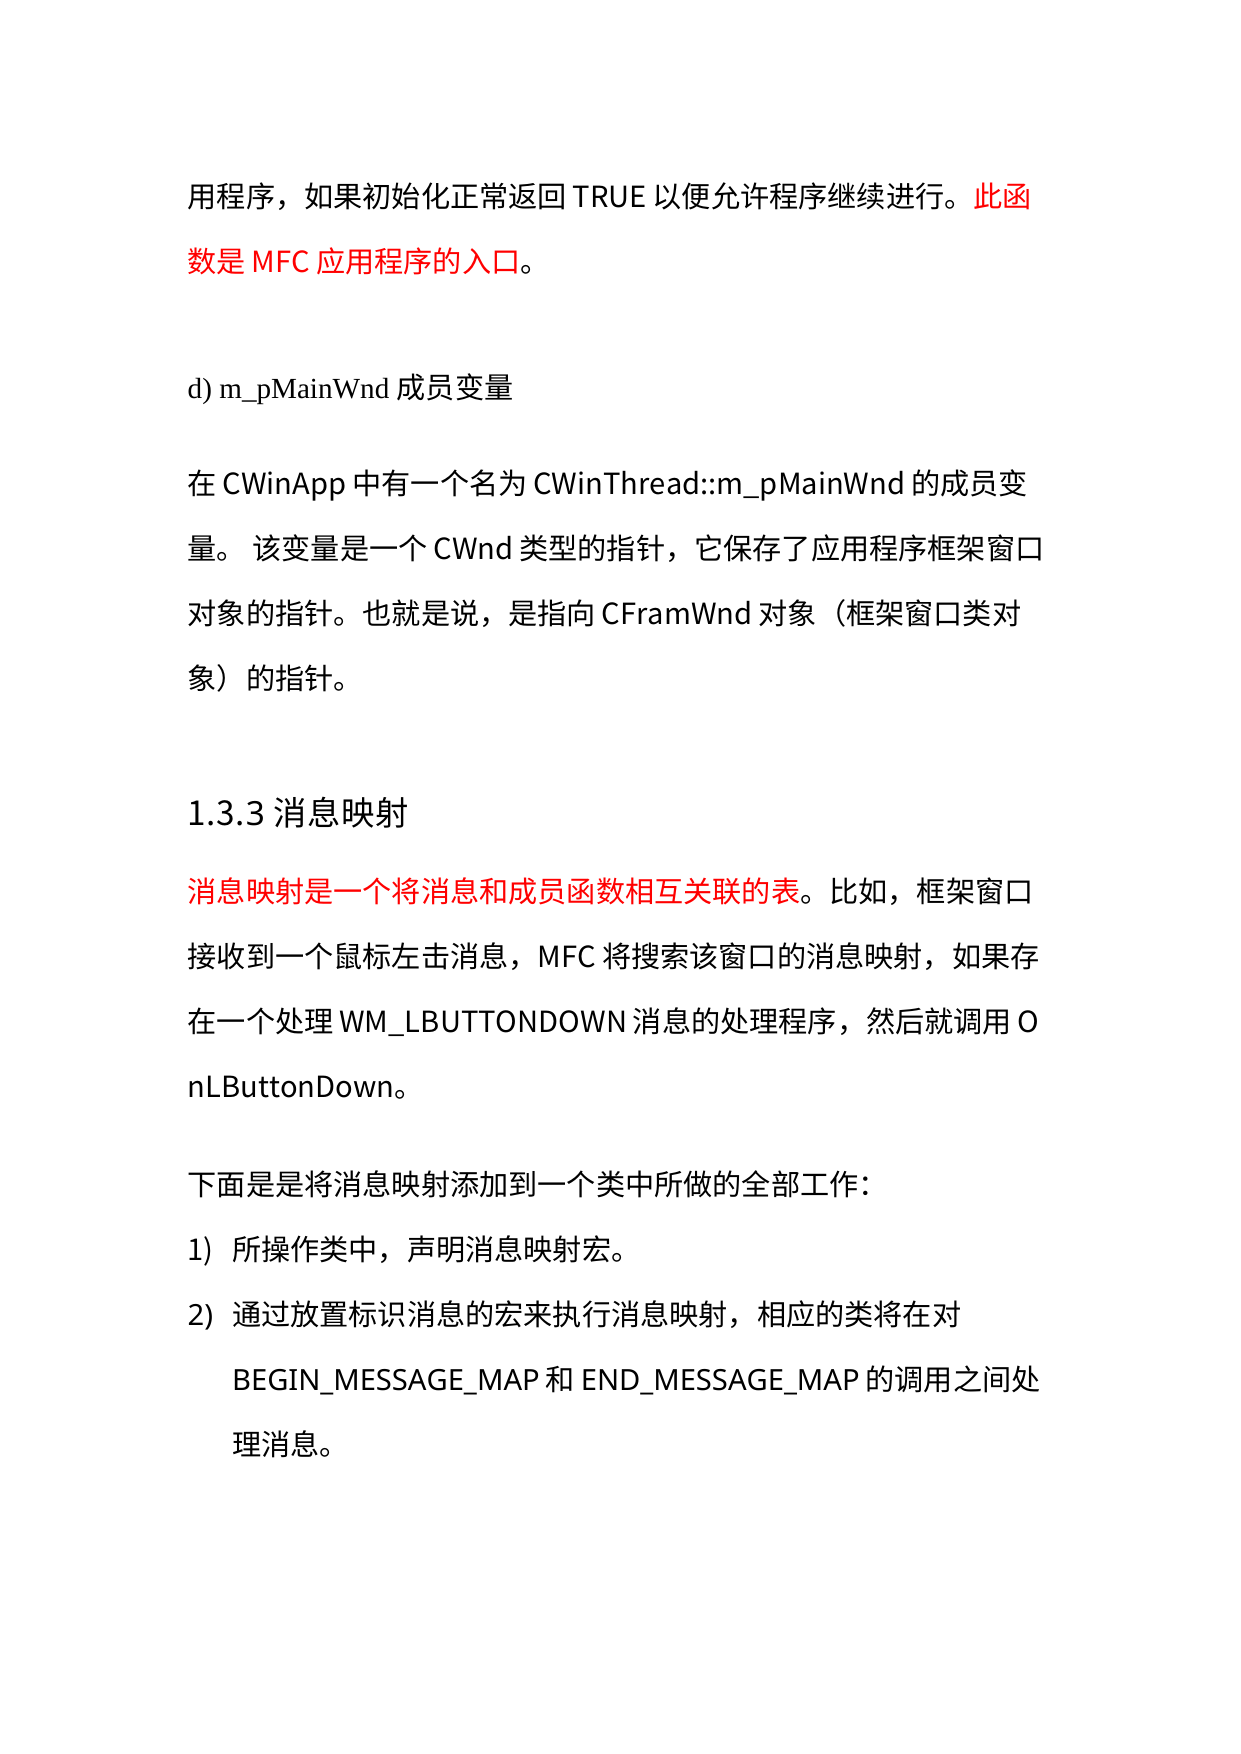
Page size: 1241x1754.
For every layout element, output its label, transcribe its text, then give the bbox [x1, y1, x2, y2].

text 1.3.3 消息映射 [187, 779, 1053, 844]
text 消息映射是一个将消息和成员函数相互关联的表。比如，框架窗口接收到一个鼠标左击消息，MFC将搜索该窗口的消息映射，如果存在一个处理WM_LBUTTONDOWN消息的处理程序，然后就调用OnLButtonDown。 [187, 858, 1053, 1118]
text d) m_pMainWnd 成员变量 [187, 354, 1053, 419]
text 在CWinApp中有一个名为CWinThread::m_pMainWnd的成员变量。 该变量是一个CWnd类型的指针，它保存了应用程序框架窗口对象的指针。也就是说，是指向CFramWnd对象（框架窗口类对象）的指针。 [187, 449, 1053, 709]
list 所操作类中，声明消息映射宏。 [187, 1215, 1053, 1280]
text 下面是是将消息映射添加到一个类中所做的全部工作： [187, 1150, 1053, 1215]
list 通过放置标识消息的宏来执行消息映射，相应的类将在对BEGIN_MESSAGE_MAP和END_MESSAGE_MAP的调用之间处理消息。 [187, 1280, 1053, 1475]
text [187, 162, 1053, 292]
